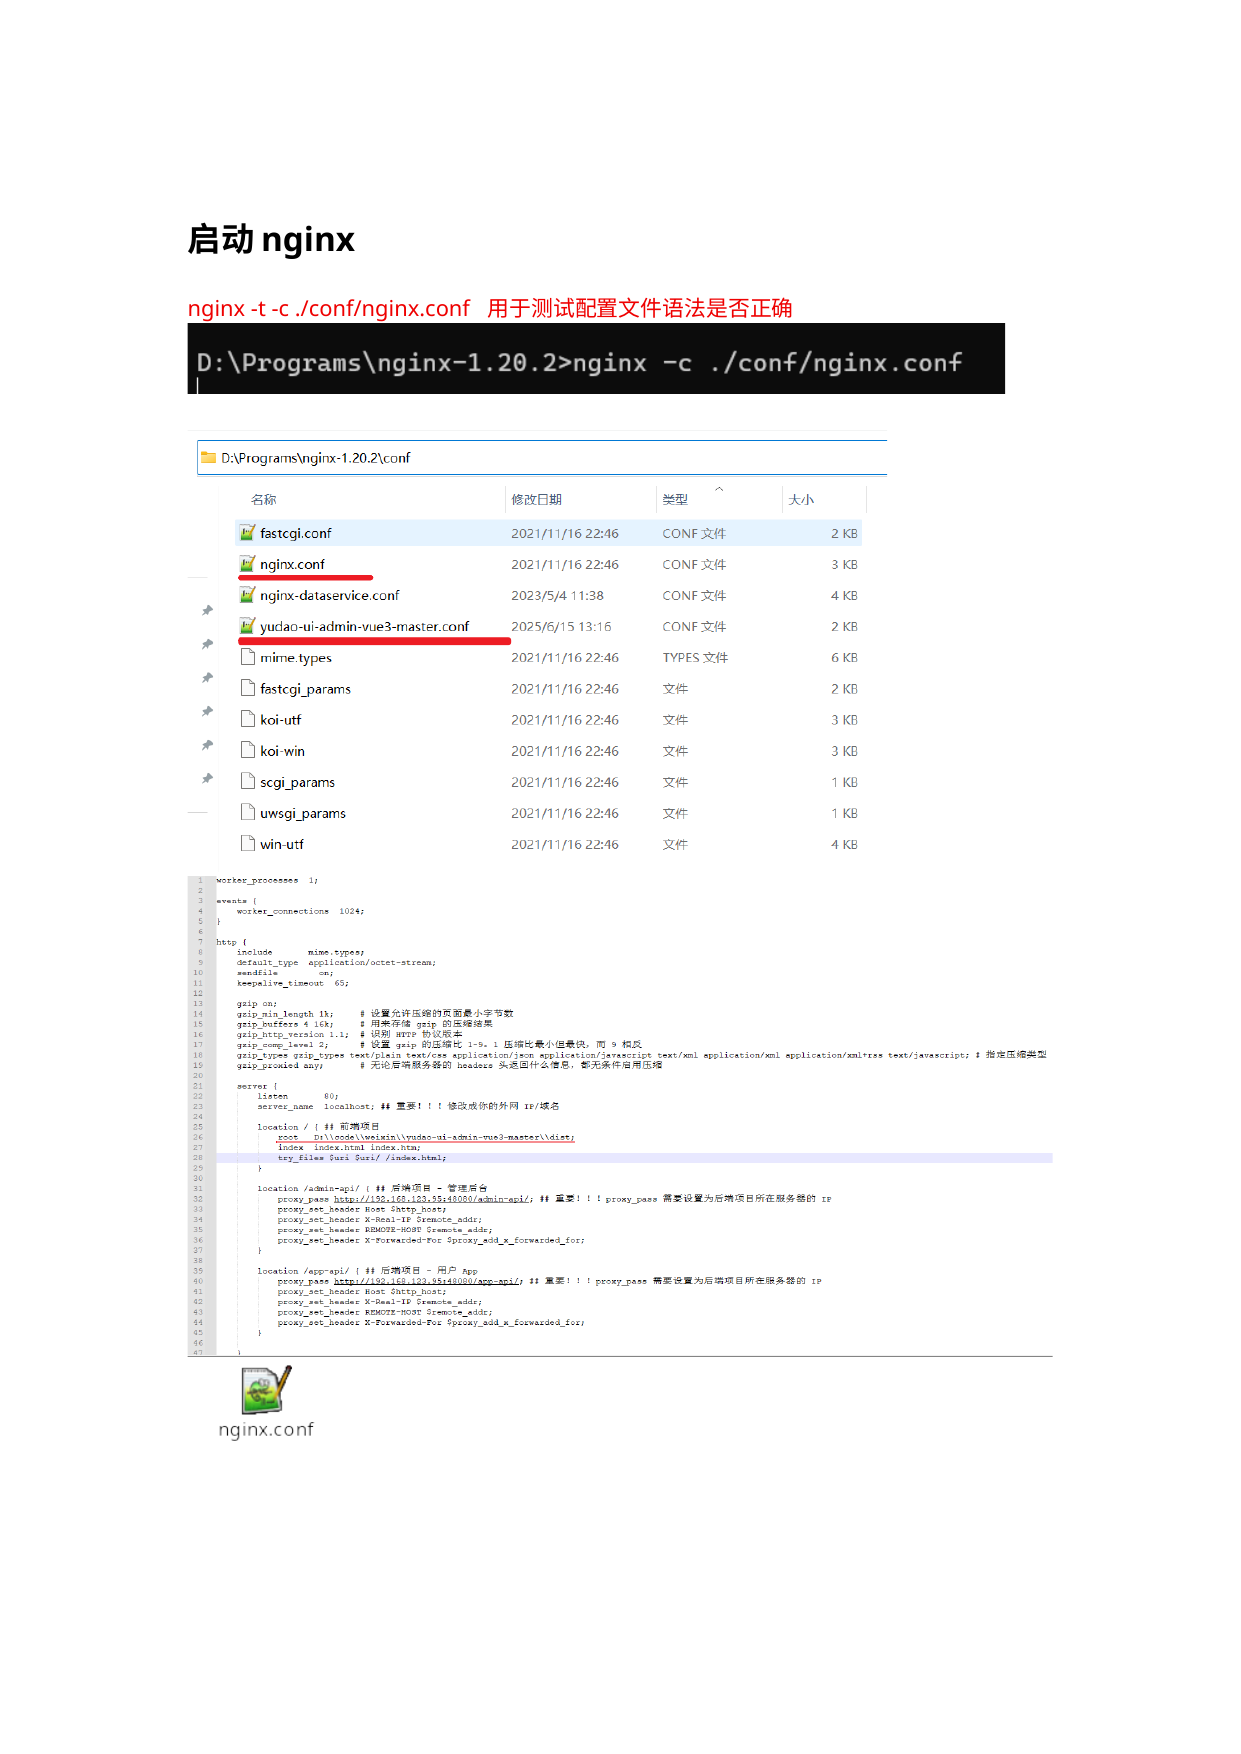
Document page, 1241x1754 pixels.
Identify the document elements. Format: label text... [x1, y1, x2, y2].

text nginx -t -c ./conf/nginx.conf 用于测试配置文件语法是否正确 [187, 291, 1053, 323]
picture [187, 421, 888, 872]
subtitle 启动nginx [187, 204, 1053, 269]
picture [187, 323, 1005, 394]
picture [187, 876, 1053, 1357]
